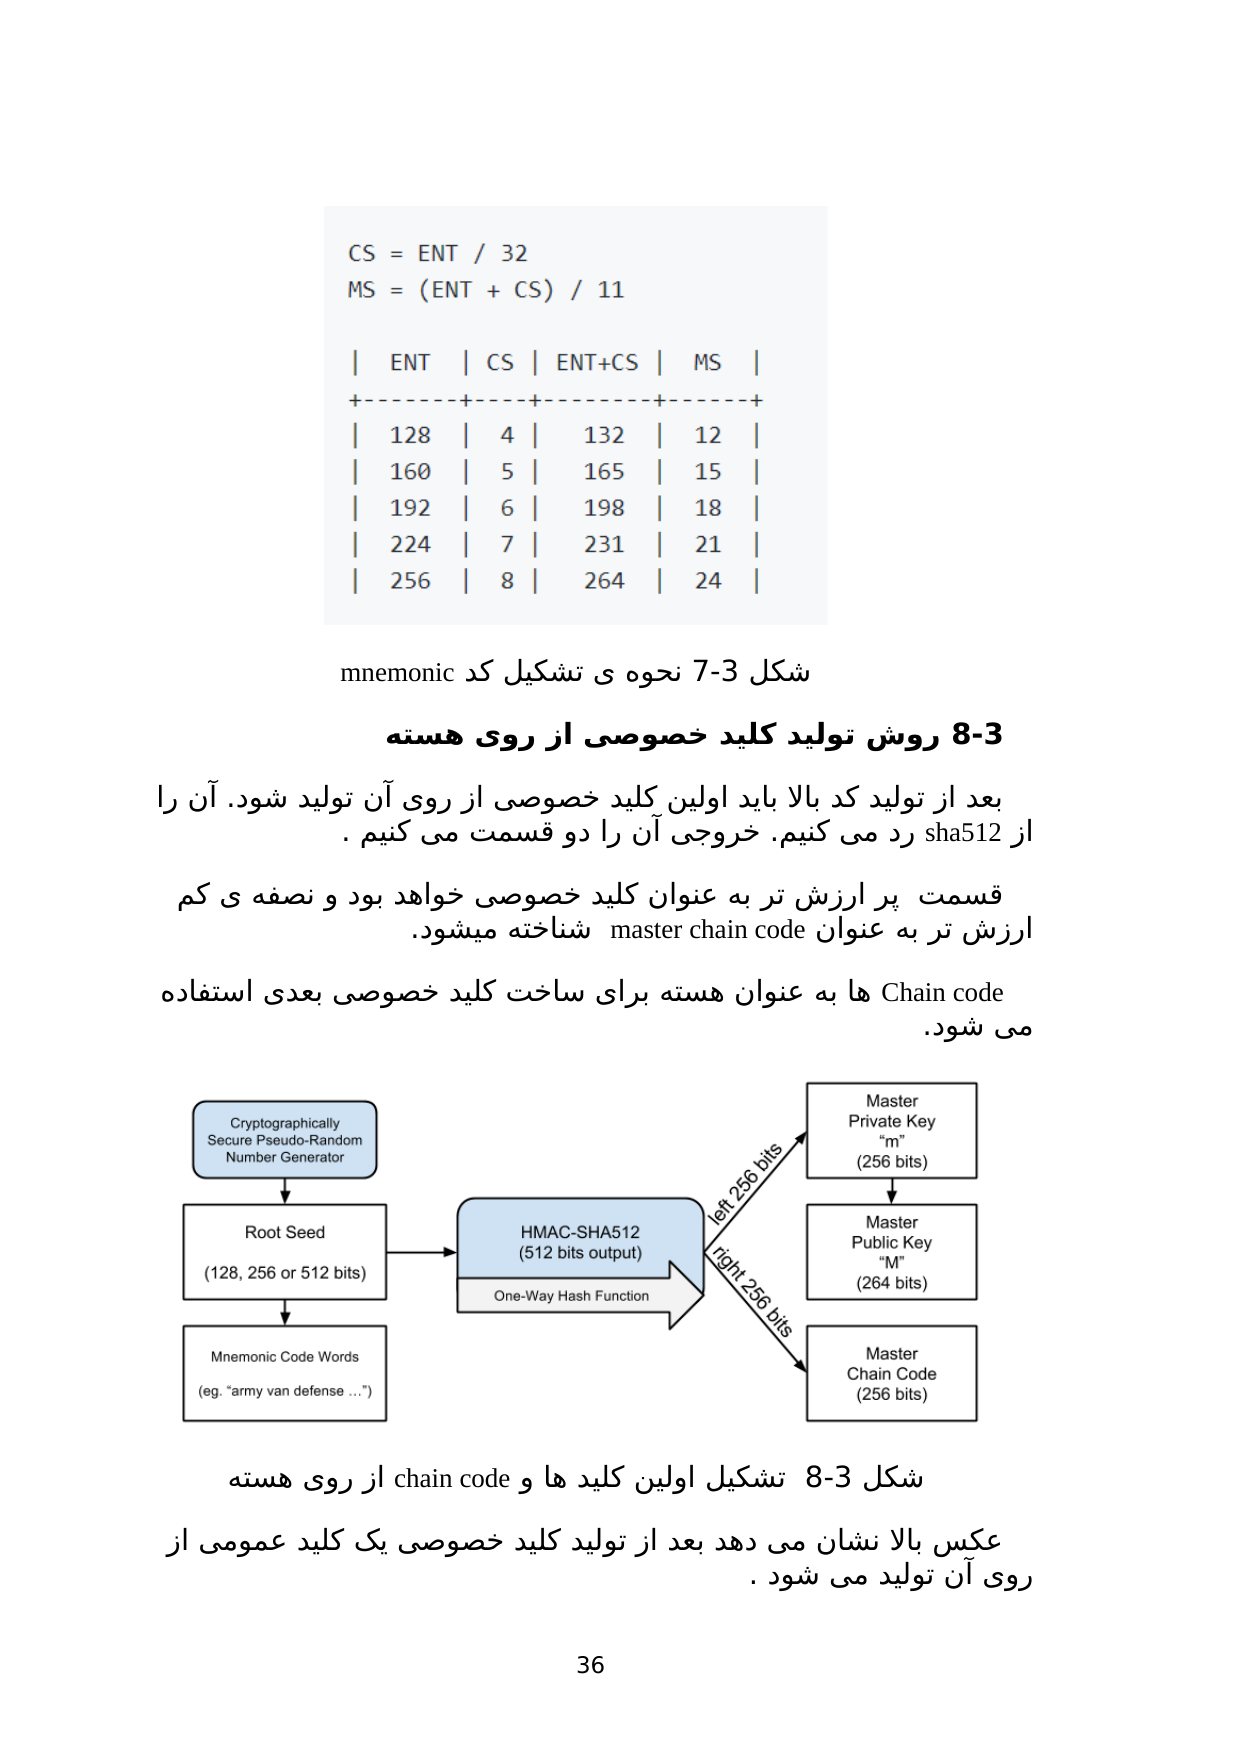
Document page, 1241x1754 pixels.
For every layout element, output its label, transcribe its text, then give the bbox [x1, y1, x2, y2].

text شکل 3-7 نحوه ی تشکیل کد mnemonic [148, 654, 1033, 688]
picture [323, 206, 828, 625]
text 8-3 روش تولید کلید خصوصی از روی هسته [148, 717, 1033, 751]
text بعد از تولید کد بالا باید اولین کلید خصوصی از روی آن تولید شود. آن را از sha512 رد می کنیم. خروجی آن را دو قسمت می کنیم . [148, 780, 1033, 848]
text عکس بالا نشان می دهد بعد از تولید کلید خصوصی یک کلید عمومی از روی آن تولید می شود . [148, 1523, 1033, 1591]
text شکل 3-8 تشکیل اولین کلید ها و chain code از روی هسته [148, 1460, 1033, 1494]
text Chain code ها به عنوان هسته برای ساخت کلید خصوصی بعدی استفاده می شود. [148, 974, 1033, 1042]
text قسمت پر ارزش تر به عنوان کلید خصوصی خواهد بود و نصفه ی کم ارزش تر به عنوان master chain code شناخته میشود. [148, 877, 1033, 945]
